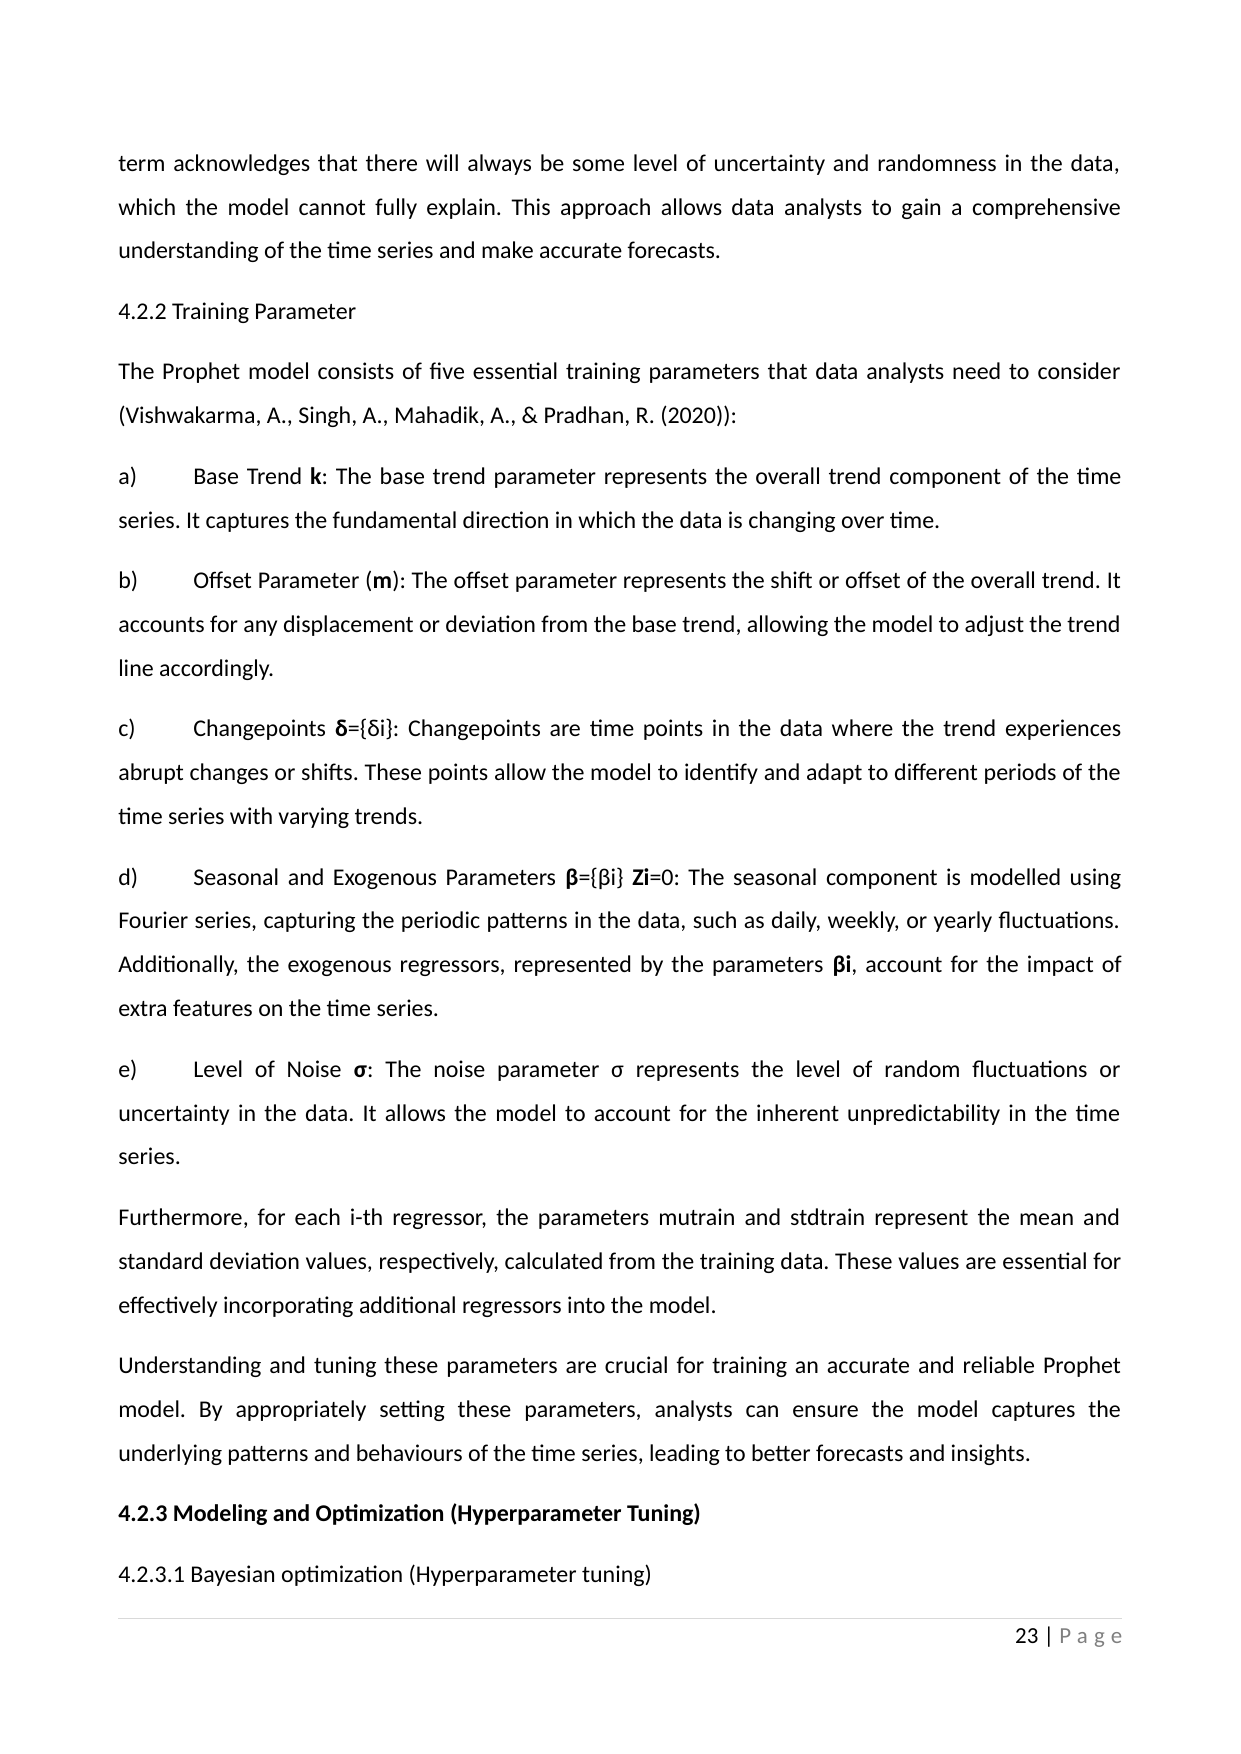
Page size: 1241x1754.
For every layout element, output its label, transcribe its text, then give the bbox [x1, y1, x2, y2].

text 4.2.3 Modeling and Optimization (Hyperparameter Tuning) [118, 1498, 1122, 1528]
text b) Offset Parameter (m): The offset parameter represents the shift or offset of the overall trend. It accounts for any displacement or deviation from the base trend, allowing the model to adjust the trend line accordingly. [118, 565, 1122, 682]
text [118, 148, 1122, 265]
text d) Seasonal and Exogenous Parameters β={βi} Zi=0: The seasonal component is modelled using Fourier series, capturing the periodic patterns in the data, such as daily, weekly, or yearly fluctuations. Additionally, the exogenous regressors, represented by the parameters βi, account for the impact of extra features on the time series. [118, 862, 1122, 1022]
text c) Changepoints δ={δi}: Changepoints are time points in the data where the trend experiences abrupt changes or shifts. These points allow the model to identify and adapt to different periods of the time series with varying trends. [118, 713, 1122, 830]
text The Prophet model consists of five essential training parameters that data analysts need to consider (Vishwakarma, A., Singh, A., Mahadik, A., & Pradhan, R. (2020)): [118, 356, 1122, 429]
text Understanding and tuning these parameters are crucial for training an accurate and reliable Prophet model. By appropriately setting these parameters, analysts can ensure the model captures the underlying patterns and behaviours of the time series, leading to better forecasts and insights. [118, 1350, 1122, 1467]
text 4.2.3.1 Bayesian optimization (Hyperparameter tuning) [118, 1559, 1122, 1588]
text a) Base Trend k: The base trend parameter represents the overall trend component of the time series. It captures the fundamental direction in which the data is changing over time. [118, 461, 1122, 534]
text Furthermore, for each i-th regressor, the parameters mutrain and stdtrain represent the mean and standard deviation values, respectively, calculated from the training data. These values are essential for effectively incorporating additional regressors into the model. [118, 1202, 1122, 1319]
text e) Level of Noise σ: The noise parameter σ represents the level of random fluctuations or uncertainty in the data. It allows the model to account for the inherent unpredictability in the time series. [118, 1054, 1122, 1171]
text 4.2.2 Training Parameter [118, 296, 1122, 325]
